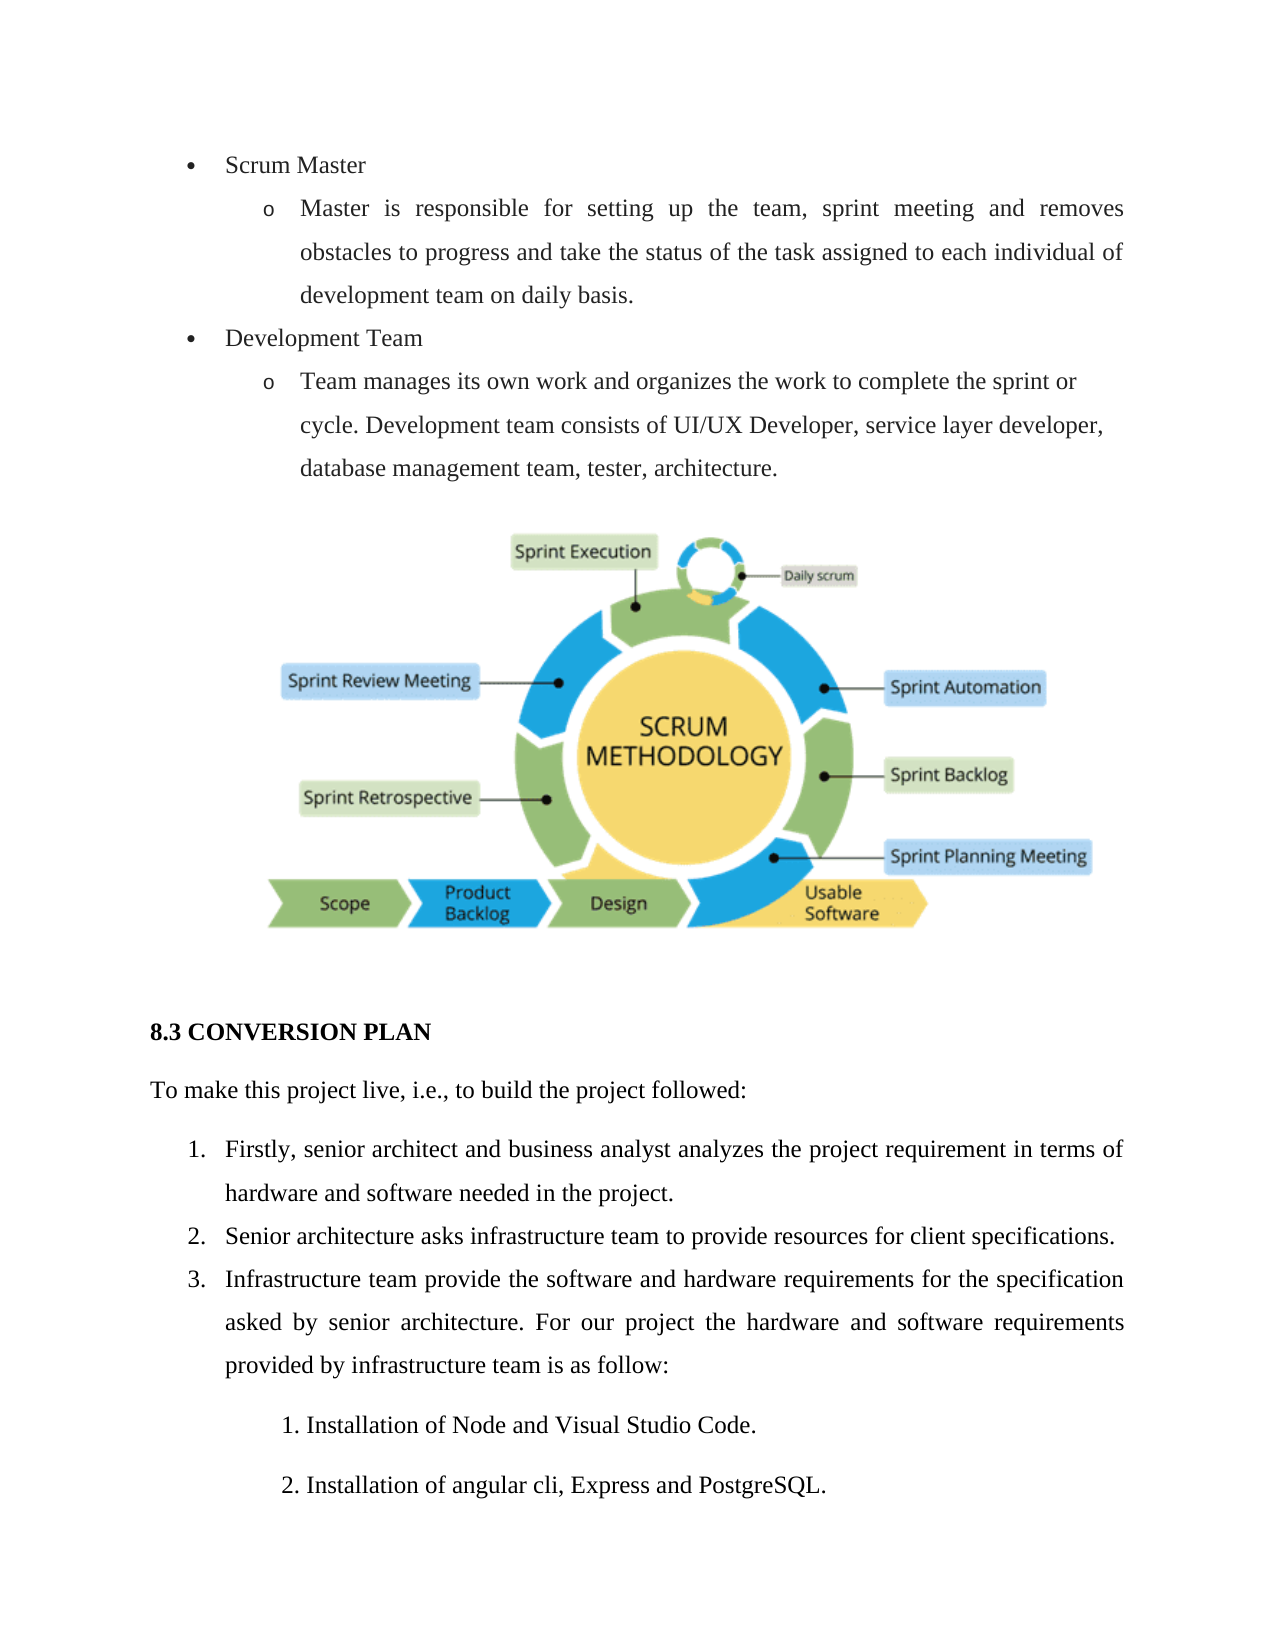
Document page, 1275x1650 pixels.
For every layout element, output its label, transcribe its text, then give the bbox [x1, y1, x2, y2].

list Scrum Master [187, 150, 1125, 179]
list Firstly, senior architect and business analyst analyzes the project requirement in terms of hardware and software needed in the project. [187, 1134, 1125, 1206]
list Development Team [187, 323, 1125, 352]
list Installation of angular cli, Express and PostgreSQL. [281, 1470, 1125, 1498]
list Senior architecture asks infrastructure team to provide resources for client specifications. [187, 1221, 1125, 1249]
list Master is responsible for setting up the team, sprint meeting and removes obstacles to progress and take the status of the task assigned to each individual of development team on daily basis. [262, 193, 1125, 309]
text To make this project live, i.e., to build the project followed: [150, 1075, 1125, 1103]
list Infrastructure team provide the software and hardware requirements for the specification asked by senior architecture. For our project the hardware and software requirements provided by infrastructure team is as follow: [187, 1264, 1125, 1379]
picture [253, 513, 1125, 963]
subtitle 8.3 CONVERSION PLAN [150, 1017, 1125, 1046]
list Team manages its own work and organizes the work to complete the sprint or cycle. Development team consists of UI/UX Developer, service layer developer, database management team, tester, architecture. [262, 366, 1125, 482]
list Installation of Node and Visual Studio Code. [281, 1410, 1125, 1439]
